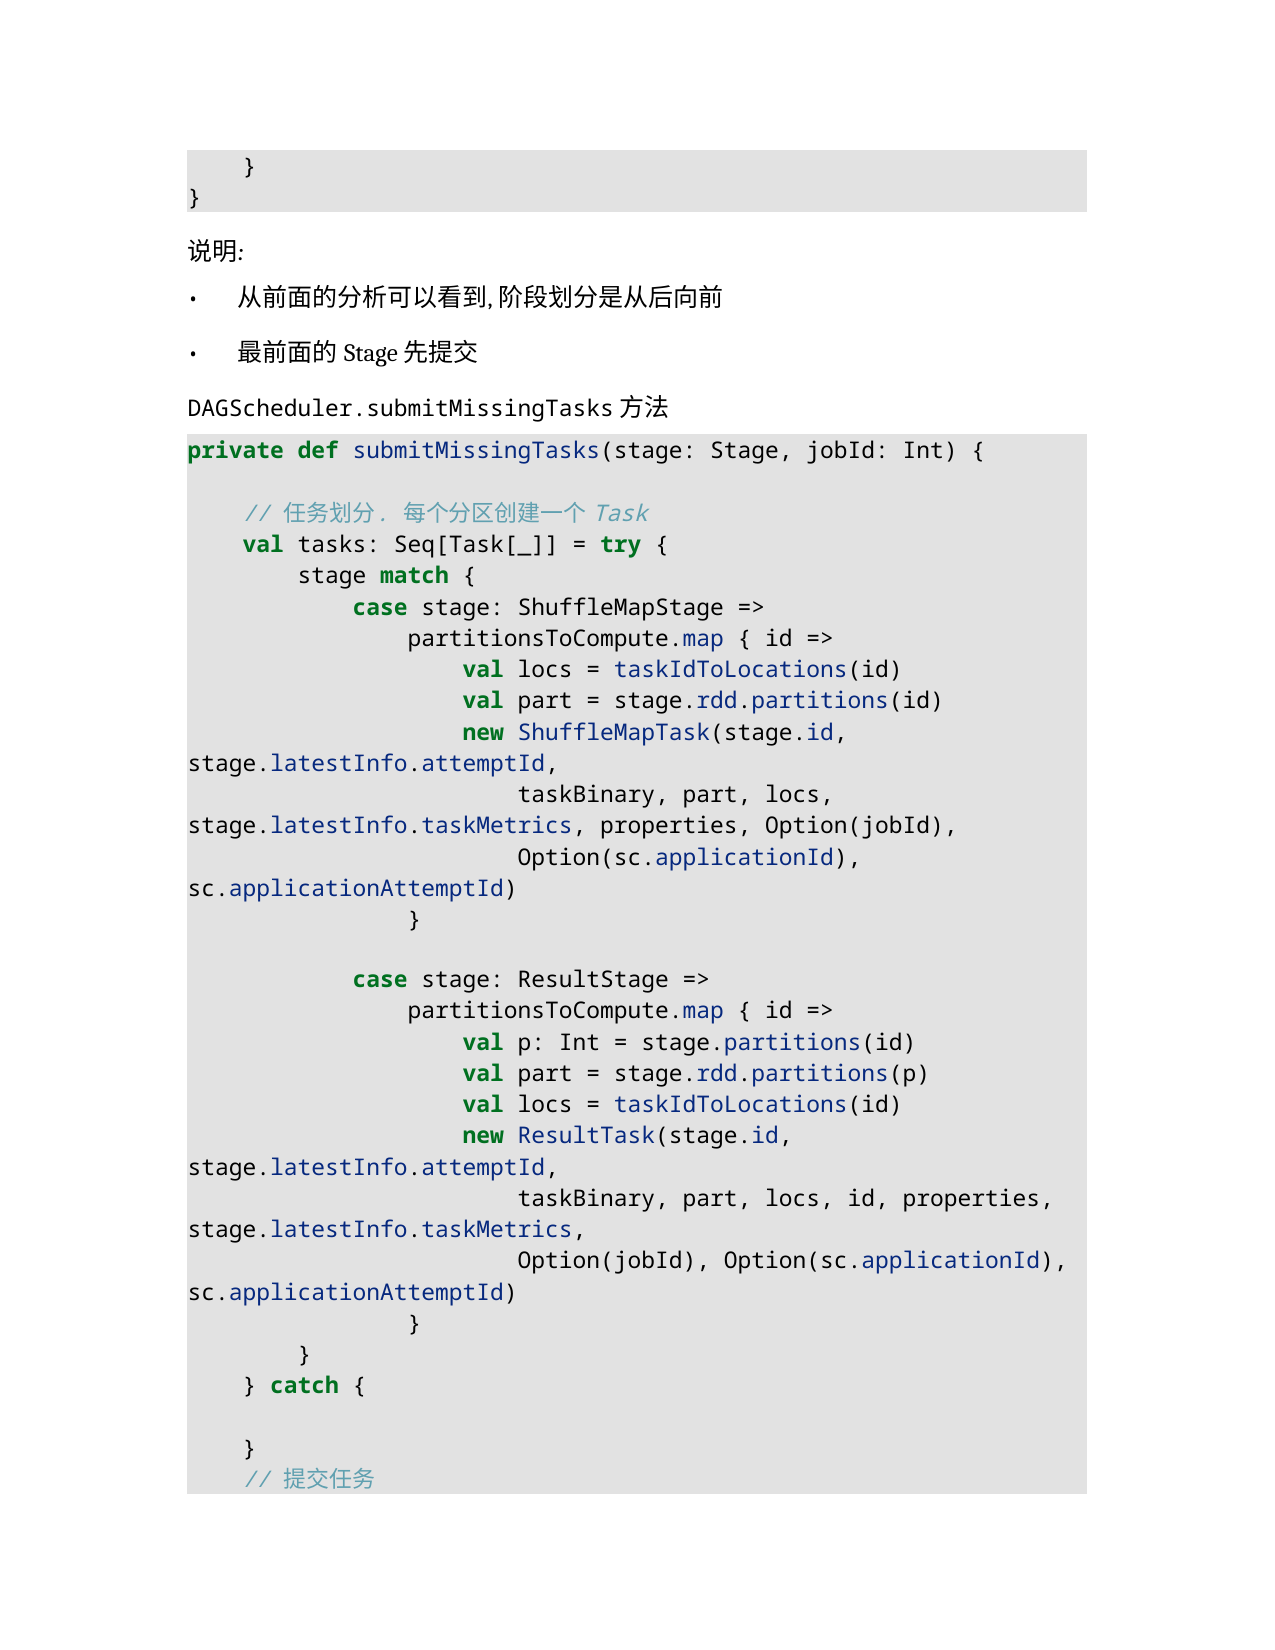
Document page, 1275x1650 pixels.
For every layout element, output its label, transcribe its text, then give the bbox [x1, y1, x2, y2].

list 从前面的分析可以看到, 阶段划分是从后向前 [187, 278, 1087, 314]
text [187, 434, 1087, 1494]
text DAGScheduler.submitMissingTasks 方法 [187, 390, 1087, 424]
text 说明: [187, 233, 1087, 267]
list 最前面的 Stage 先提交 [187, 335, 1087, 369]
